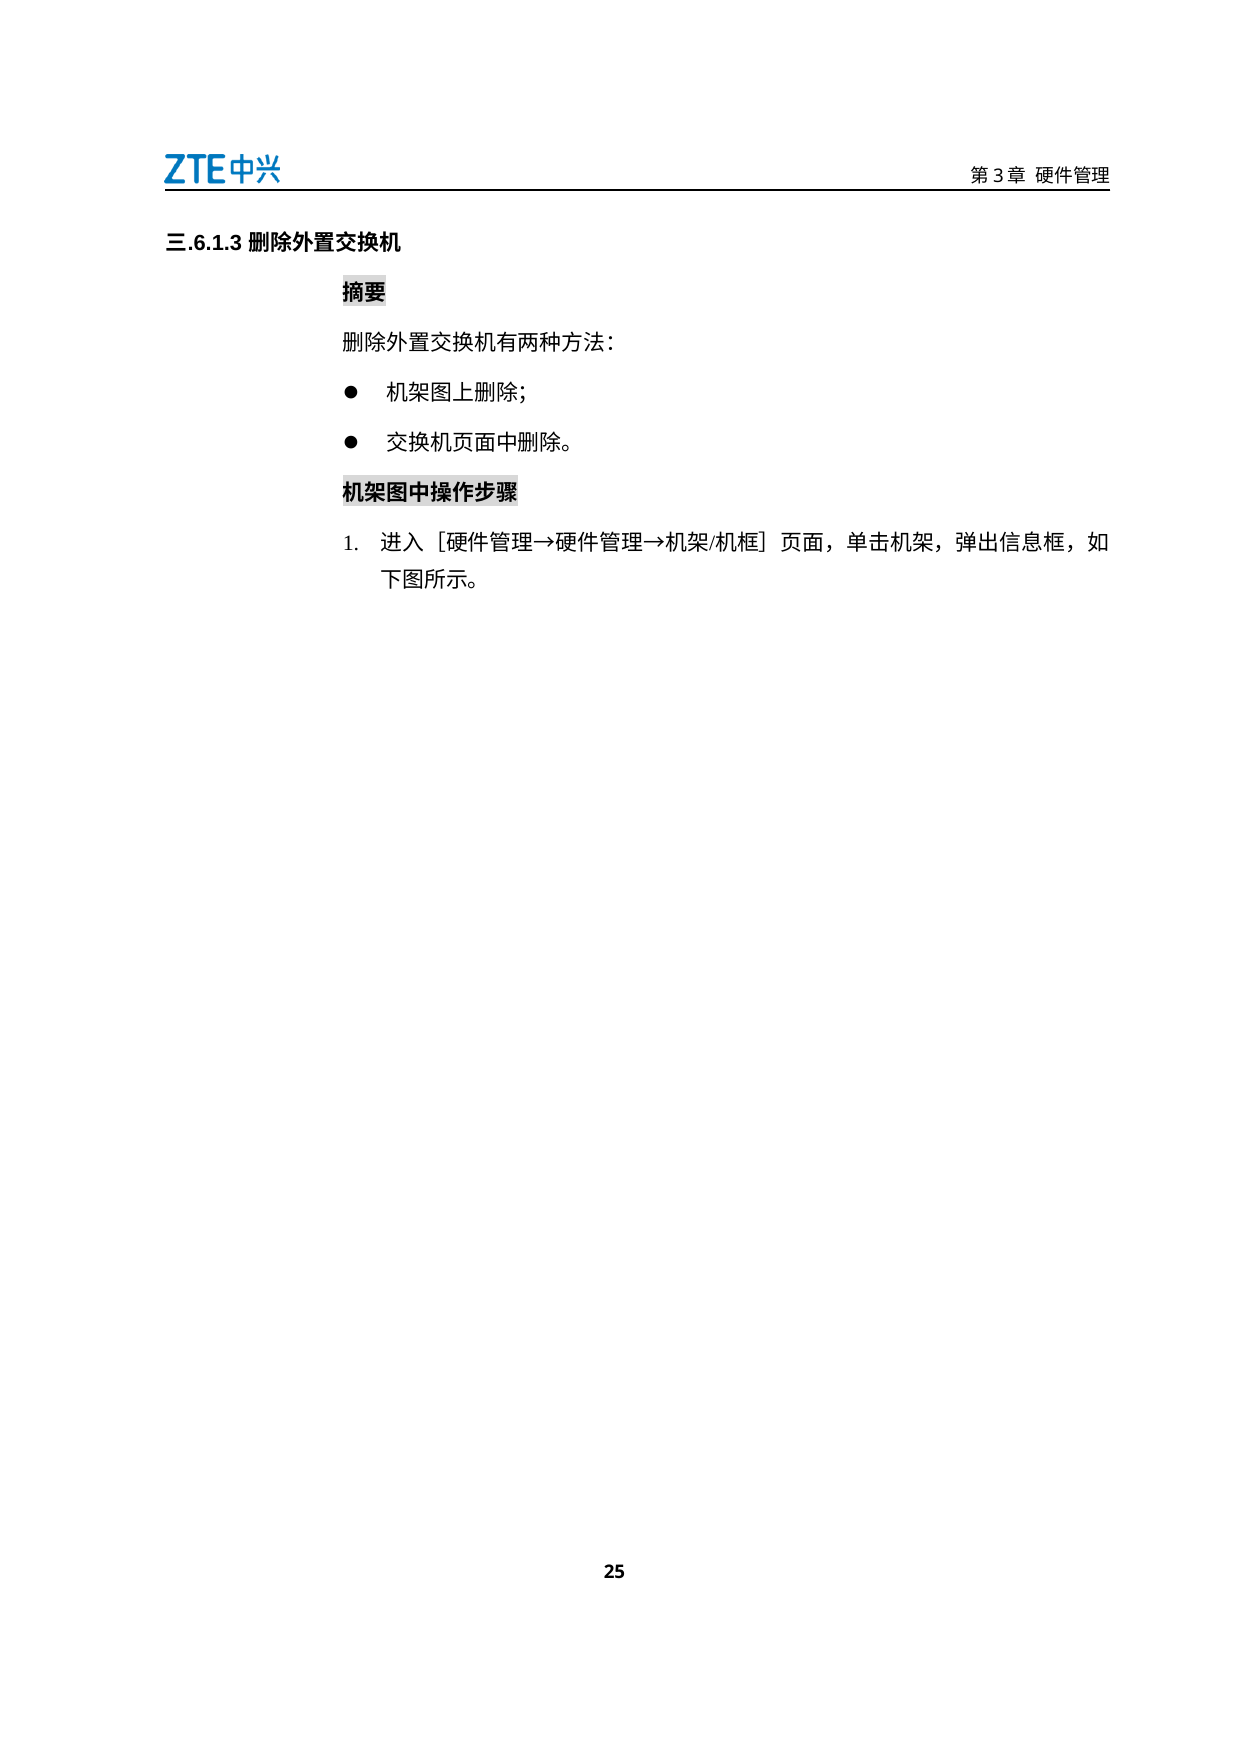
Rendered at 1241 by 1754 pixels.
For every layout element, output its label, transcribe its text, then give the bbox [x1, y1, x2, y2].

list 进入［硬件管理→硬件管理→机架/机框］页面，单击机架，弹出信息框，如下图所示。 [343, 519, 1110, 594]
text 机架图中操作步骤 [343, 469, 1110, 506]
picture [163, 153, 283, 186]
list 交换机页面中删除。 [343, 419, 1110, 456]
text 摘要 [343, 269, 1110, 306]
subtitle 删除外置交换机 [165, 224, 1110, 256]
list 机架图上删除； [343, 369, 1110, 406]
text 删除外置交换机有两种方法： [343, 319, 1110, 356]
